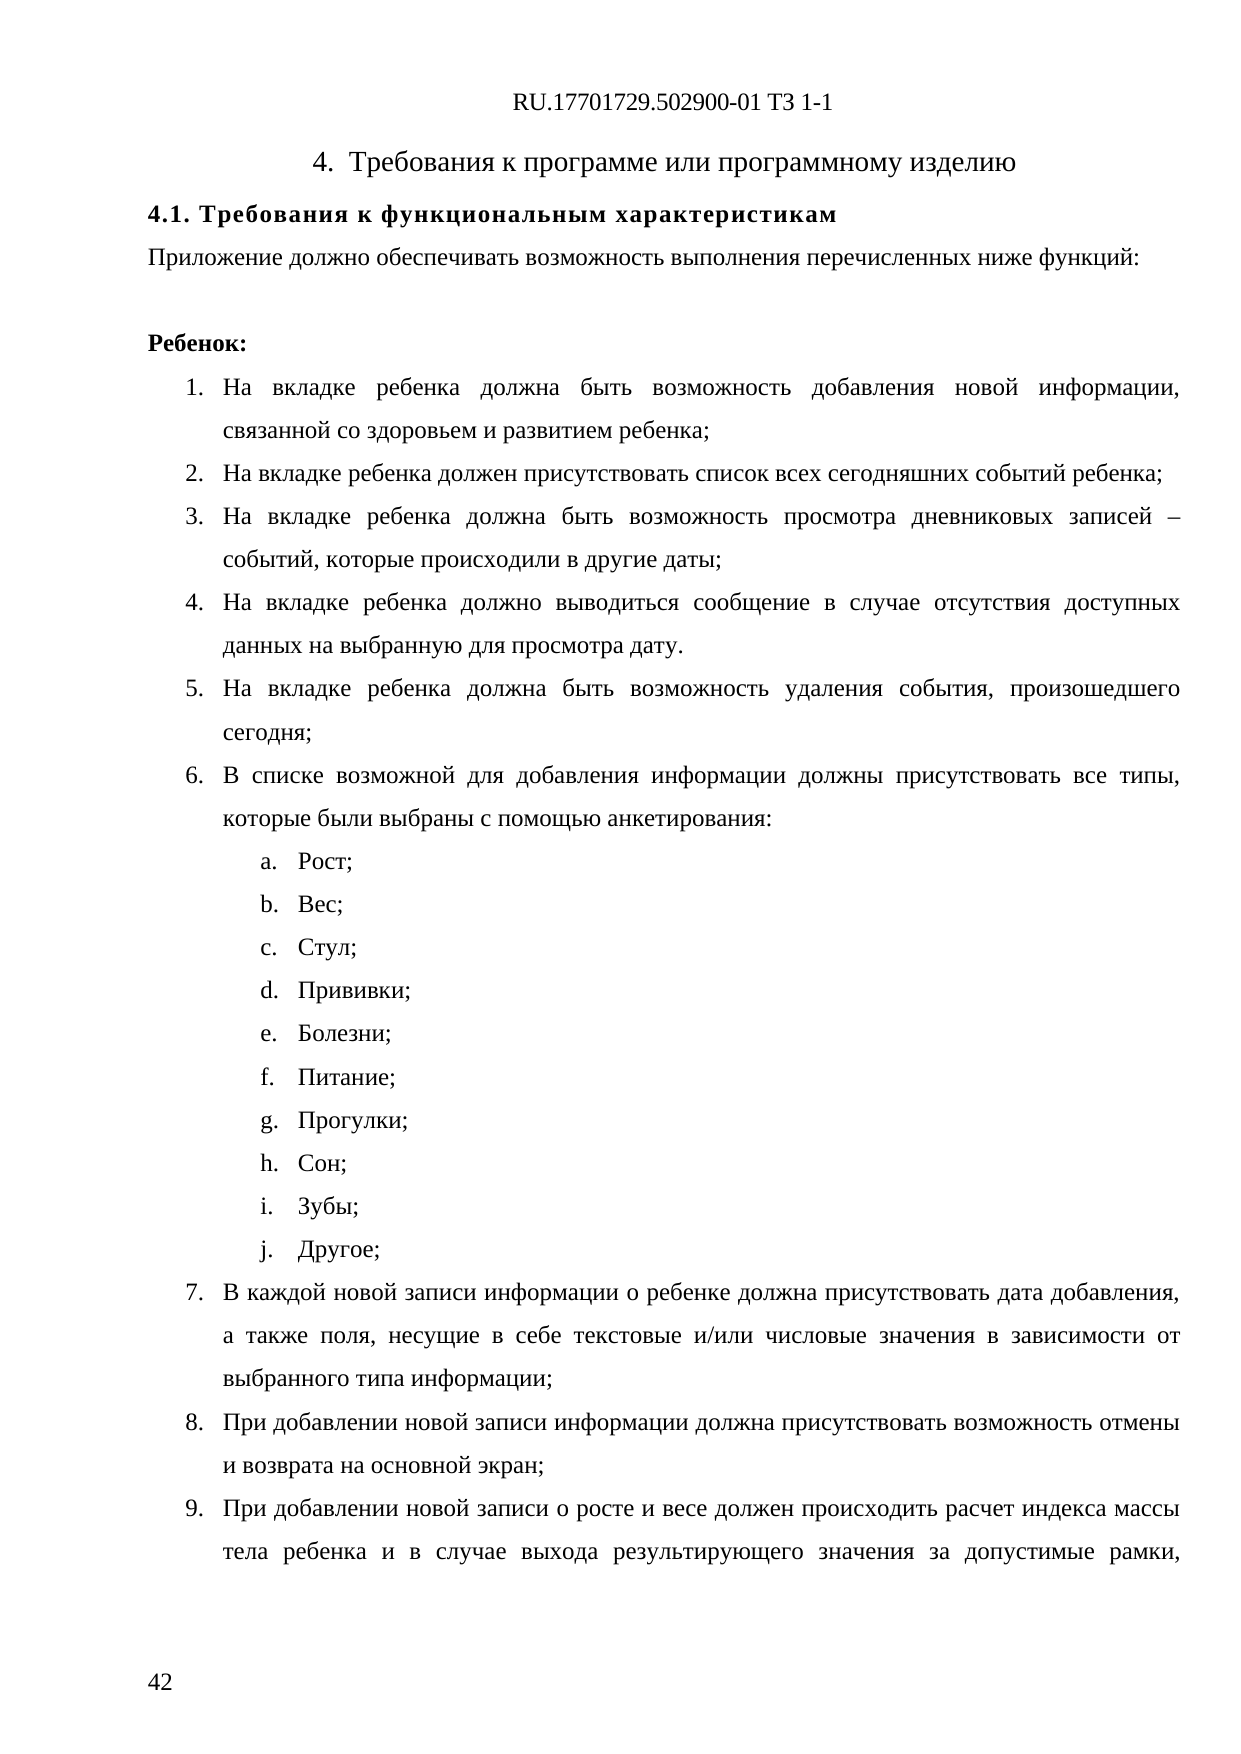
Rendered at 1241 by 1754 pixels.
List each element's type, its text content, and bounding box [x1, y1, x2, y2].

list Прогулки; [260, 1105, 1181, 1133]
list На вкладке ребенка должна быть возможность просмотра дневниковых записей – событий, которые происходили в другие даты; [185, 501, 1181, 573]
list На вкладке ребенка должно выводиться сообщение в случае отсутствия доступных данных на выбранную для просмотра дату. [185, 587, 1181, 659]
list В списке возможной для добавления информации должны присутствовать все типы, которые были выбраны с помощью анкетирования: [185, 760, 1181, 832]
list Стул; [260, 932, 1181, 961]
list Прививки; [260, 975, 1181, 1004]
list Питание; [260, 1062, 1181, 1090]
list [185, 1493, 1181, 1565]
text Приложение должно обеспечивать возможность выполнения перечисленных ниже функций: [148, 242, 1181, 271]
subtitle 4.1. Требования к функциональным характеристикам [148, 199, 1181, 228]
list На вкладке ребенка должна быть возможность добавления новой информации, связанной со здоровьем и развитием ребенка; [185, 372, 1181, 443]
list Рост; [260, 846, 1181, 875]
list Другое; [260, 1234, 1181, 1263]
list На вкладке ребенка должен присутствовать список всех сегодняшних событий ребенка; [185, 458, 1181, 487]
subtitle 4. Требования к программе или программному изделию [148, 144, 1181, 178]
list Болезни; [260, 1018, 1181, 1047]
list При добавлении новой записи информации должна присутствовать возможность отмены и возврата на основной экран; [185, 1407, 1181, 1478]
text Ребенок: [148, 328, 1181, 357]
list Вес; [260, 889, 1181, 918]
list На вкладке ребенка должна быть возможность удаления события, произошедшего сегодня; [185, 673, 1181, 745]
list Сон; [260, 1148, 1181, 1177]
list Зубы; [260, 1191, 1181, 1220]
list В каждой новой записи информации о ребенке должна присутствовать дата добавления, а также поля, несущие в себе текстовые и/или числовые значения в зависимости от выбранного типа информации; [185, 1277, 1181, 1392]
